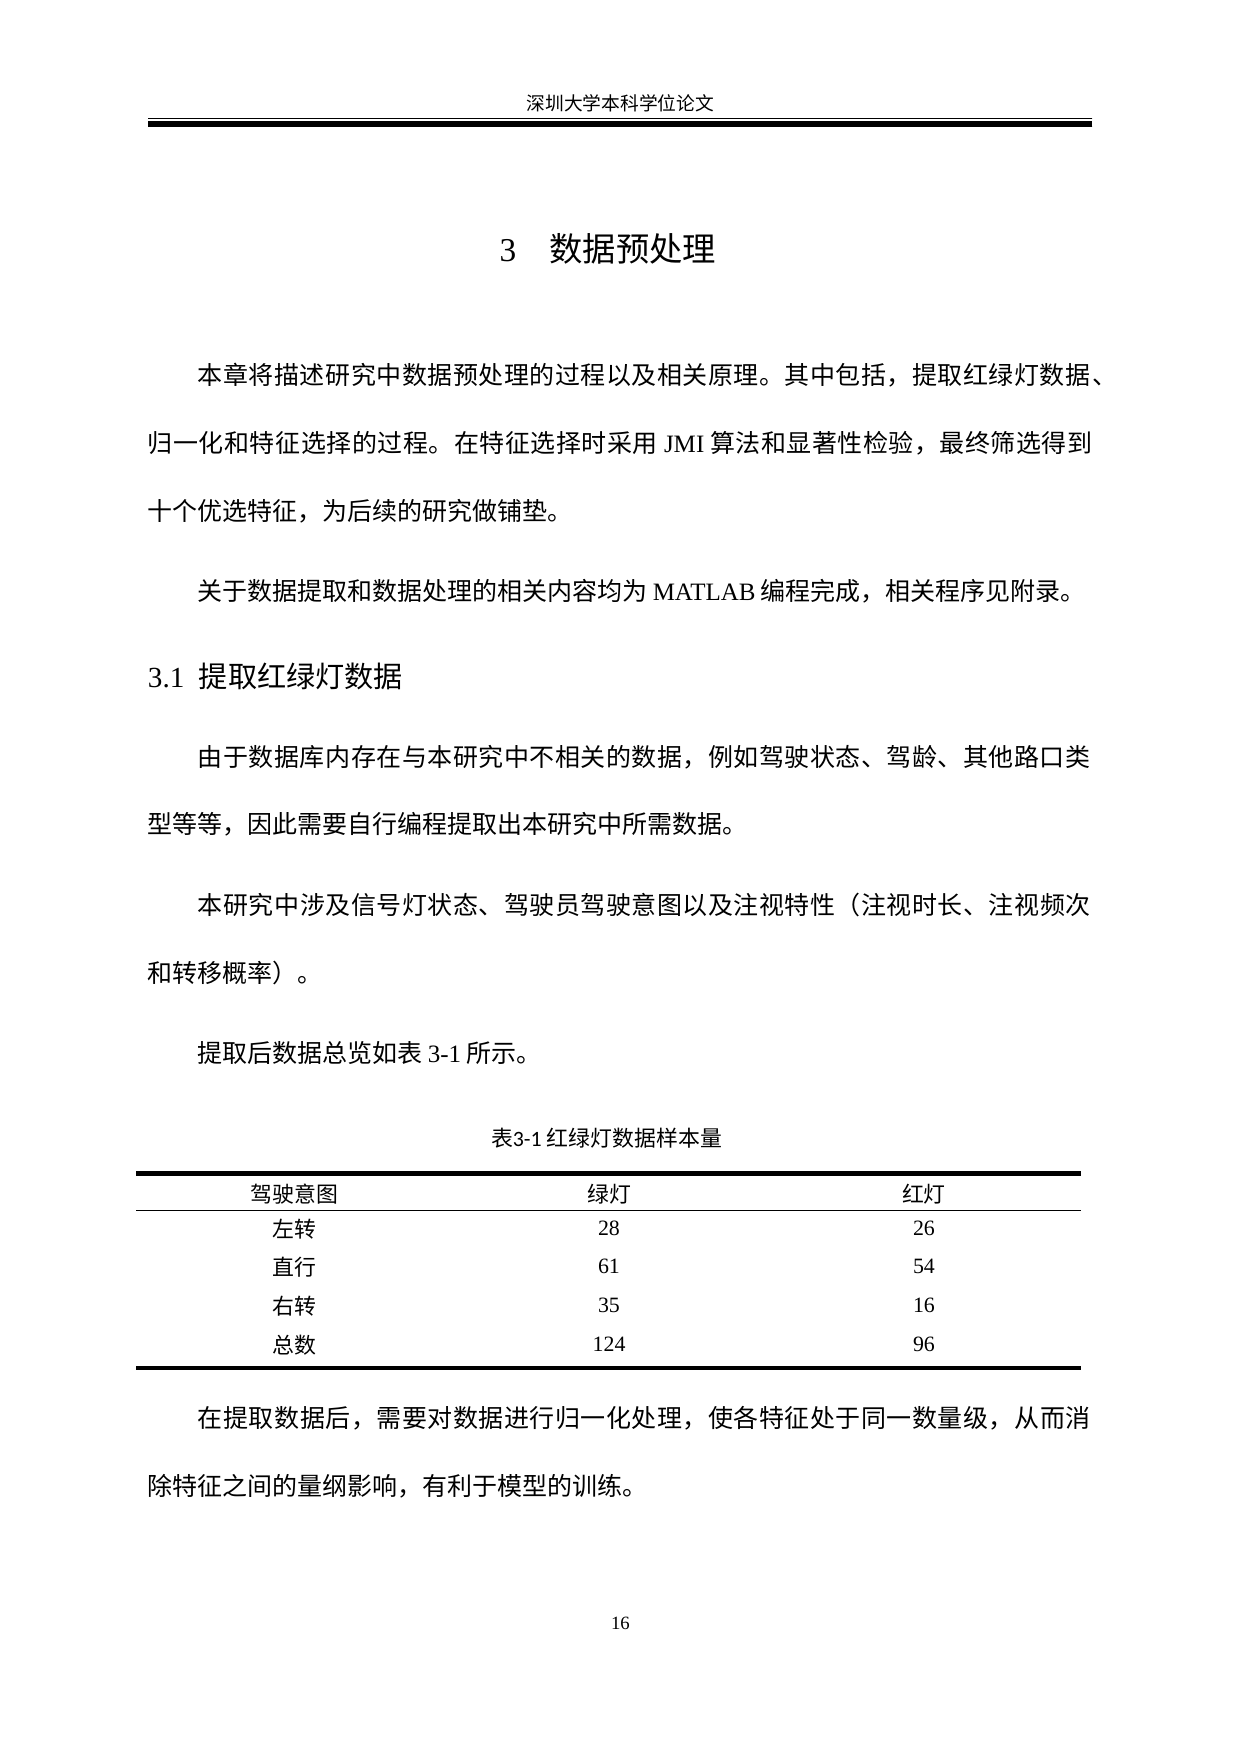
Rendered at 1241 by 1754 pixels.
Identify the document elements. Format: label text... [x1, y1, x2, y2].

text 本研究中涉及信号灯状态、驾驶员驾驶意图以及注视特性（注视时长、注视频次和转移概率）。 [148, 869, 1092, 1005]
text 由于数据库内存在与本研究中不相关的数据，例如驾驶状态、驾龄、其他路口类型等等，因此需要自行编程提取出本研究中所需数据。 [148, 721, 1092, 857]
table_cell 总数 [136, 1327, 451, 1366]
table_cell 54 [766, 1249, 1081, 1288]
subtitle 红绿灯数据样本量 [148, 1120, 1092, 1154]
table_cell 61 [451, 1249, 766, 1288]
table_cell 124 [451, 1327, 766, 1366]
text 提取后数据总览如表3-1所示。 [148, 1018, 1092, 1086]
table_cell 右转 [136, 1288, 451, 1327]
table_cell 16 [766, 1288, 1081, 1327]
table_cell 直行 [136, 1249, 451, 1288]
table_cell 26 [766, 1211, 1081, 1249]
text 关于数据提取和数据处理的相关内容均为MATLAB编程完成，相关程序见附录。 [148, 556, 1092, 624]
subtitle 提取红绿灯数据 [148, 641, 1092, 709]
table_cell 96 [766, 1327, 1081, 1366]
table_cell 35 [451, 1288, 766, 1327]
table_cell 左转 [136, 1211, 451, 1249]
table_header 驾驶意图 [136, 1176, 451, 1210]
table_header 红灯 [766, 1176, 1081, 1210]
text 本章将描述研究中数据预处理的过程以及相关原理。其中包括，提取红绿灯数据、归一化和特征选择的过程。在特征选择时采用JMI算法和显著性检验，最终筛选得到十个优选特征，为后续的研究做铺垫。 [148, 340, 1092, 543]
text 在提取数据后，需要对数据进行归一化处理，使各特征处于同一数量级，从而消除特征之间的量纲影响，有利于模型的训练。 [148, 1383, 1092, 1518]
title 数据预处理 [148, 213, 1092, 281]
table_header 绿灯 [451, 1176, 766, 1210]
table_cell 28 [451, 1211, 766, 1249]
